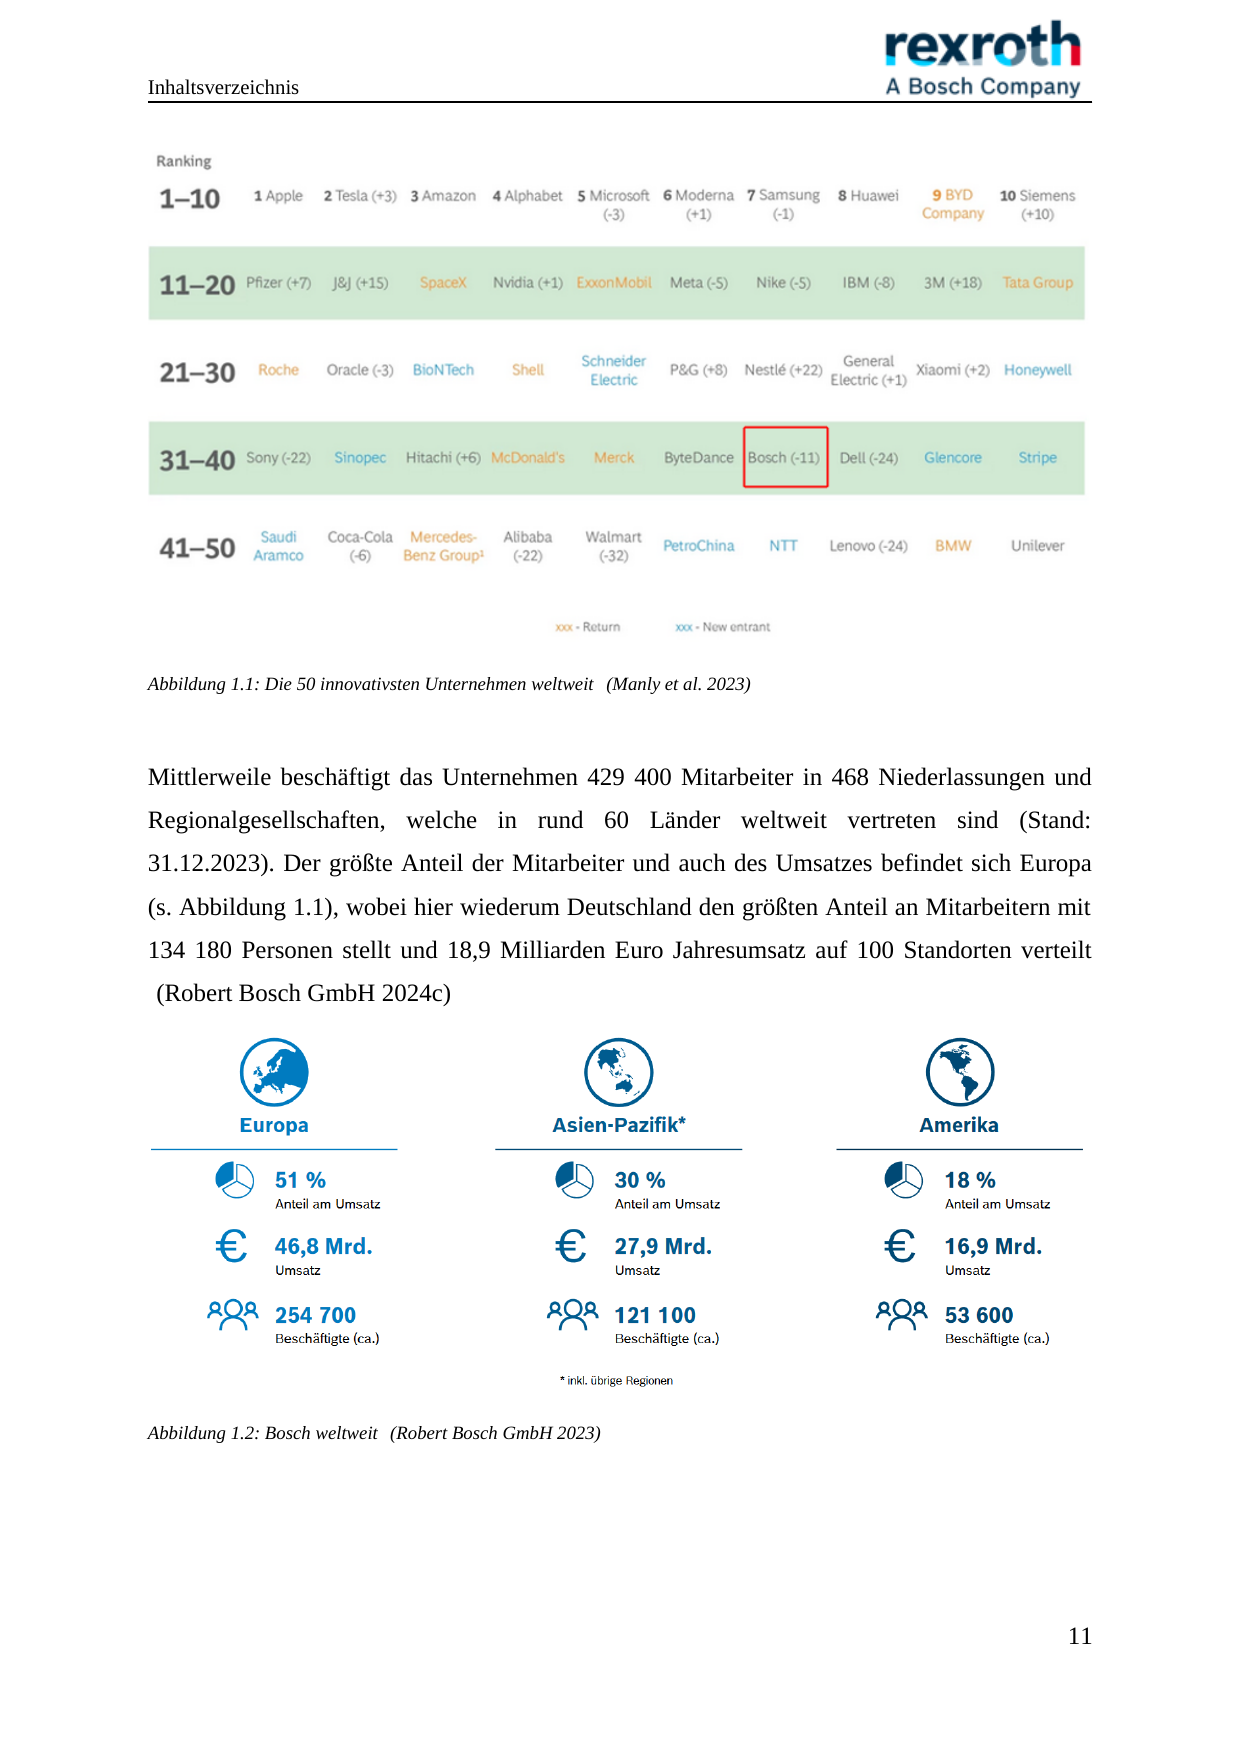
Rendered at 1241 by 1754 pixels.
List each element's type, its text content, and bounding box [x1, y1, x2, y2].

text Mittlerweile beschäftigt das Unternehmen 429 400 Mitarbeiter in 468 Niederlassungen und Regionalgesellschaften, welche in rund 60 Länder weltweit vertreten sind (Stand: 31.12.2023). Der größte Anteil der Mitarbeiter und auch des Umsatzes befindet sich Europa (s. Abbildung 1.1), wobei hier wiederum Deutschland den größten Anteil an Mitarbeitern mit 134 180 Personen stellt und 18,9 Milliarden Euro Jahresumsatz auf 100 Standorten verteilt [148, 762, 1092, 1007]
picture [147, 147, 1090, 646]
text Abbildung 1.1: Die 50 innovativsten Unternehmen weltweit [148, 672, 1092, 694]
picture [147, 1033, 1093, 1395]
text Abbildung 1.2: Bosch weltweit [148, 1422, 1092, 1443]
